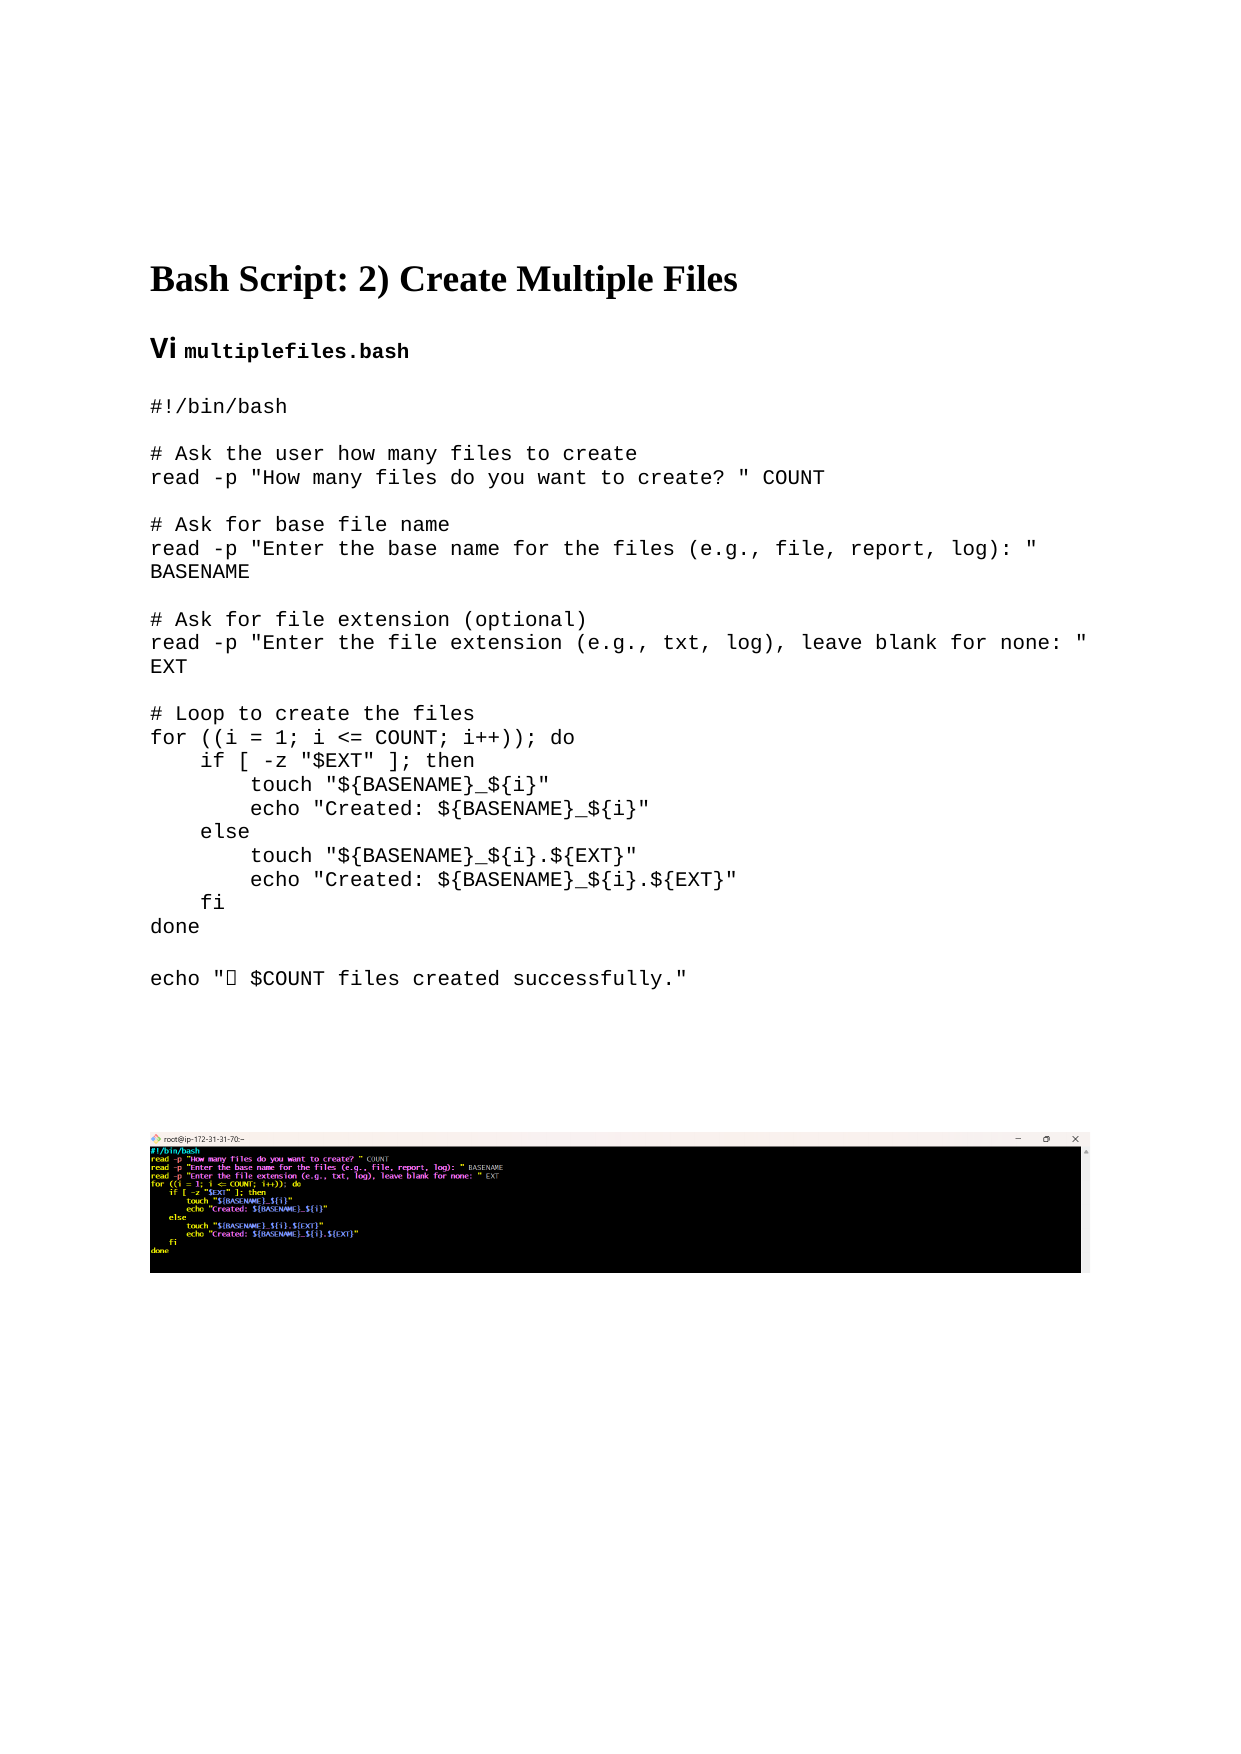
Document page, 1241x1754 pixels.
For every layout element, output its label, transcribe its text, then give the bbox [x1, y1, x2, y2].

text read -p "Enter the file extension (e.g., txt, log), leave blank for none: " EXT [150, 632, 1090, 679]
text echo "Created: ${BASENAME}_${i}.${EXT}" [150, 869, 1090, 892]
text echo "✅ $COUNT files created successfully." [150, 963, 1090, 992]
text # Loop to create the files [150, 703, 1090, 727]
text # Ask for file extension (optional) [150, 609, 1090, 632]
text fi [150, 892, 1090, 916]
text done [150, 916, 1090, 940]
text # Ask the user how many files to create [150, 443, 1090, 467]
text for ((i = 1; i <= COUNT; i++)); do [150, 727, 1090, 751]
text #!/bin/bash [150, 396, 1090, 419]
text read -p "Enter the base name for the files (e.g., file, report, log): " BASENAME [150, 538, 1090, 585]
text # Ask for base file name [150, 514, 1090, 538]
text else [150, 821, 1090, 845]
text Bash Script: 2) Create Multiple Files [150, 256, 1090, 299]
text touch "${BASENAME}_${i}" [150, 774, 1090, 798]
text touch "${BASENAME}_${i}.${EXT}" [150, 845, 1090, 869]
text echo "Created: ${BASENAME}_${i}" [150, 798, 1090, 821]
picture [150, 1132, 1091, 1273]
text read -p "How many files do you want to create? " COUNT [150, 467, 1090, 490]
text Vi multiplefiles.bash [150, 328, 1090, 367]
text if [ -z "$EXT" ]; then [150, 751, 1090, 774]
